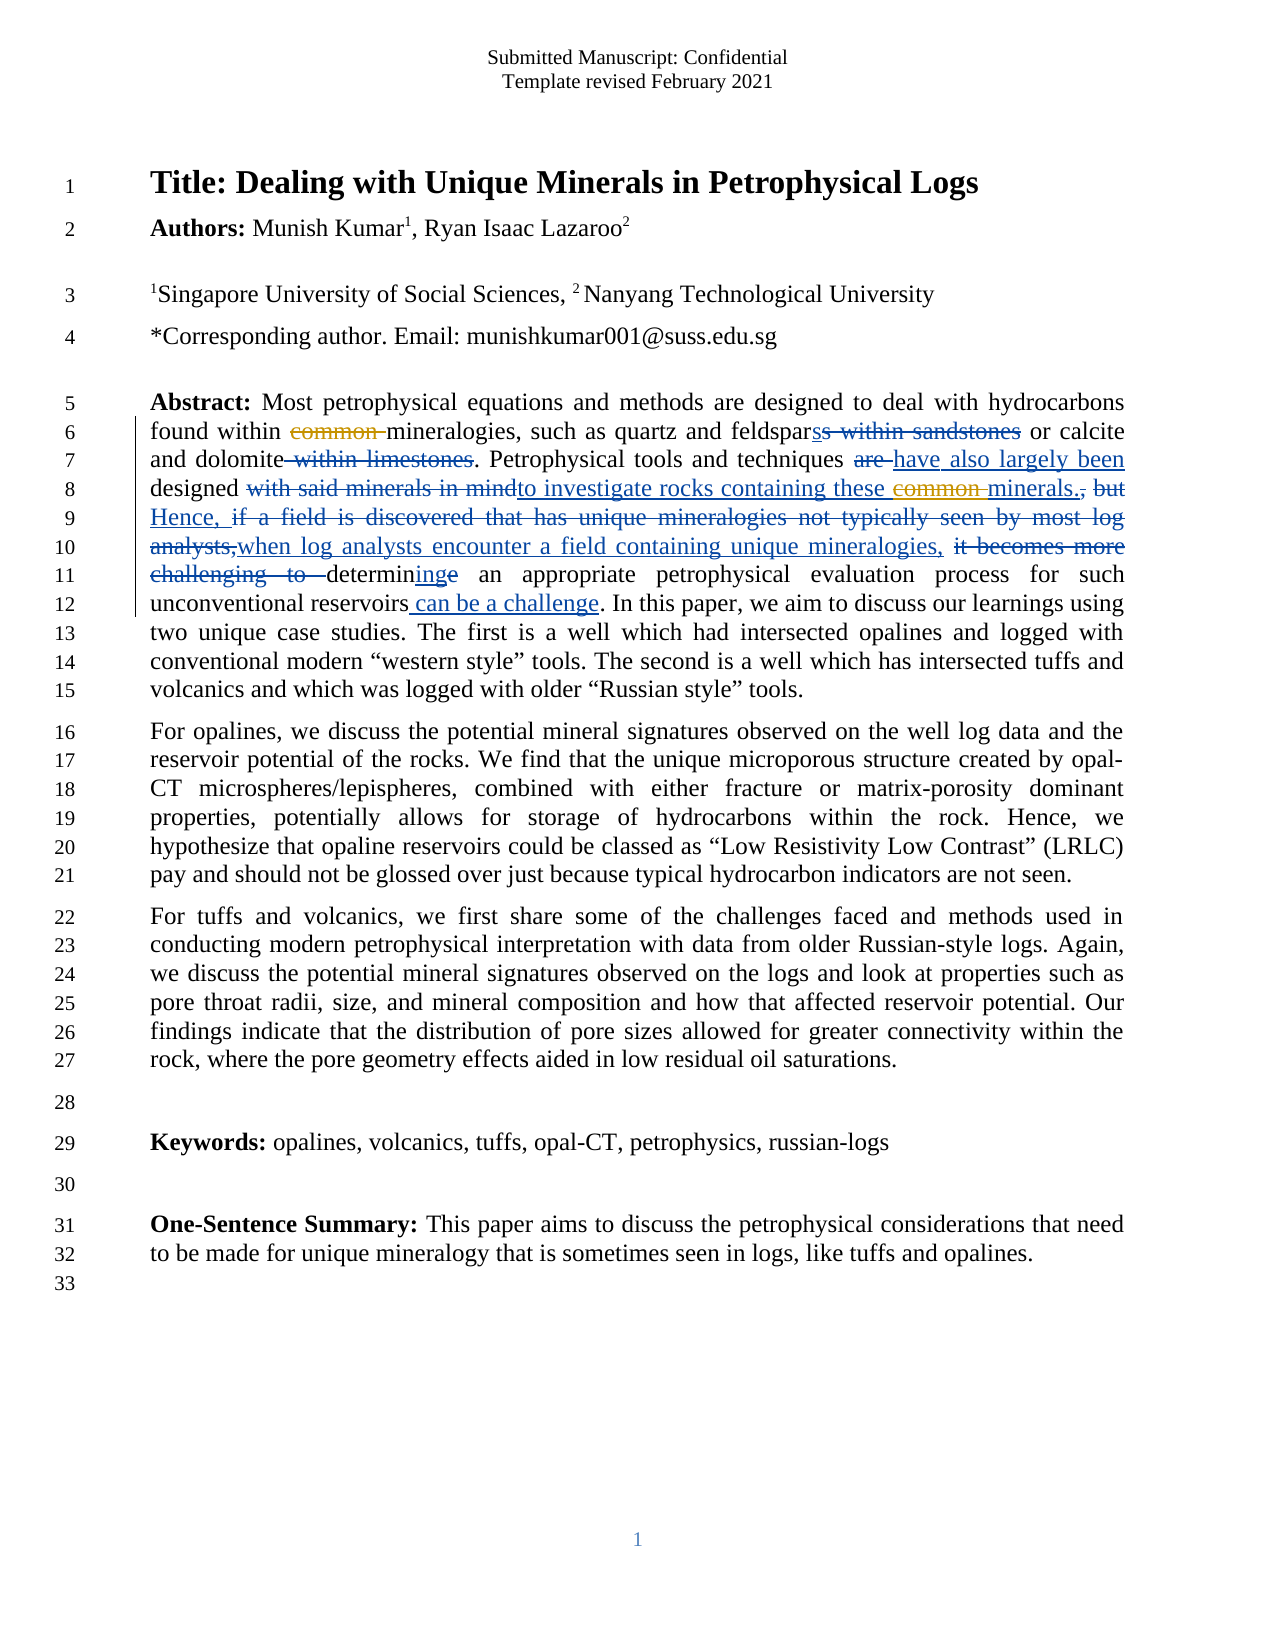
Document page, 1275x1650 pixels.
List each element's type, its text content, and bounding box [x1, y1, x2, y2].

text For tuffs and volcanics, we first share some of the challenges faced and methods used in conducting modern petrophysical interpretation with data from older Russian-style logs. Again, we discuss the potential mineral signatures observed on the logs and look at properties such as pore throat radii, size, and mineral composition and how that affected reservoir potential. Our findings indicate that the distribution of pore sizes allowed for greater connectivity within the rock, where the pore geometry effects aided in low residual oil saturations. [150, 901, 1125, 1073]
text Authors: Munish Kumar1, Ryan Isaac Lazaroo2 [150, 213, 1125, 242]
text *Corresponding author. Email: munishkumar001@suss.edu.sg [150, 321, 1125, 349]
text Keywords: opalines, volcanics, tuffs, opal-CT, petrophysics, russian-logs [150, 1127, 1125, 1156]
title Title: Dealing with Unique Minerals in Petrophysical Logs [150, 162, 1125, 201]
text 1Singapore University of Social Sciences, 2 Nanyang Technological University [150, 279, 1125, 308]
text For opalines, we discuss the potential mineral signatures observed on the well log data and the reservoir potential of the rocks. We find that the unique microporous structure created by opal-CT microspheres/lepispheres, combined with either fracture or matrix-porosity dominant properties, potentially allows for storage of hydrocarbons within the rock. Hence, we hypothesize that opaline reservoirs could be classed as “Low Resistivity Low Contrast” (LRLC) pay and should not be glossed over just because typical hydrocarbon indicators are not seen. [150, 716, 1125, 888]
text One-Sentence Summary: This paper aims to discuss the petrophysical considerations that need to be made for unique mineralogy that is sometimes seen in logs, like tuffs and opalines. [150, 1209, 1125, 1267]
text Abstract: Most petrophysical equations and methods are designed to deal with hydrocarbons found within mineralogies, such as quartz and feldspar or calcite and dolomite. Petrophysical tools and techniques designed determin an appropriate petrophysical evaluation process for such unconventional reservoirs. In this paper, we aim to discuss our learnings using two unique case studies. The first is a well which had intersected opalines and logged with conventional modern “western style” tools. The second is a well which has intersected tuffs and volcanics and which was logged with older “Russian style” tools. [150, 387, 1125, 703]
